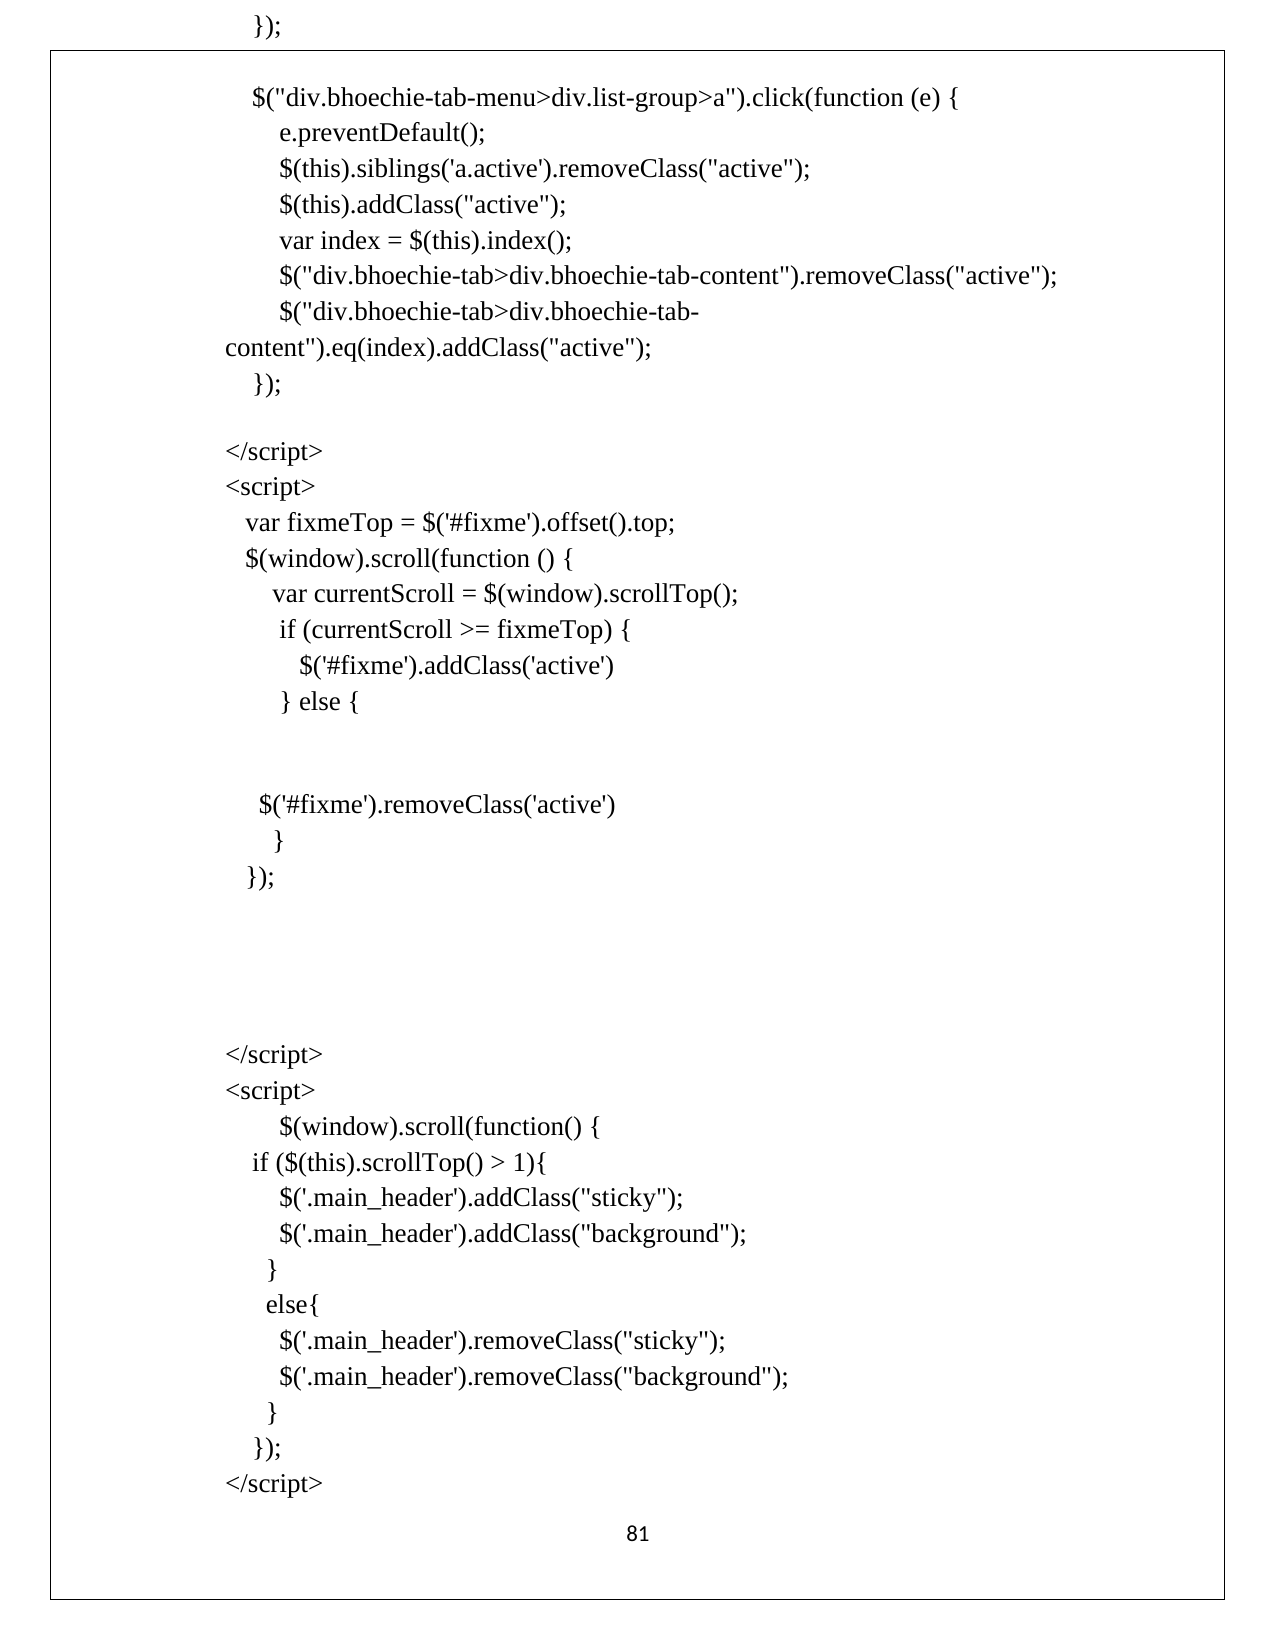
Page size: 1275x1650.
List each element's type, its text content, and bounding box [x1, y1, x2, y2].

text } else { [225, 685, 1125, 716]
text </script> [225, 1038, 1125, 1069]
text }); [225, 1431, 1125, 1463]
text } [225, 1253, 1125, 1284]
text $("div.bhoechie-tab-menu>div.list-group>a").click(function (e) { [225, 81, 1125, 112]
text $(window).scroll(function () { [225, 542, 1125, 573]
text $(this).addClass("active"); [225, 188, 1125, 219]
text if ($(this).scrollTop() > 1){ [225, 1146, 1125, 1177]
text $("div.bhoechie-tab>div.bhoechie-tab-content").eq(index).addClass("active"); [225, 295, 1125, 362]
text $('#fixme').addClass('active') [225, 649, 1125, 680]
text } [225, 1396, 1125, 1427]
text $("div.bhoechie-tab>div.bhoechie-tab-content").removeClass("active"); [225, 259, 1125, 291]
text var index = $(this).index(); [225, 224, 1125, 255]
text $(window).scroll(function() { [225, 1110, 1125, 1141]
text <script> [225, 470, 1125, 501]
text var currentScroll = $(window).scrollTop(); [225, 577, 1125, 609]
text }); [225, 367, 1125, 398]
text $('#fixme').removeClass('active') [225, 788, 1125, 819]
text $(this).siblings('a.active').removeClass("active"); [225, 152, 1125, 183]
text } [225, 824, 1125, 855]
text $('.main_header').removeClass("sticky"); [225, 1324, 1125, 1355]
text if (currentScroll >= fixmeTop) { [225, 613, 1125, 644]
text var fixmeTop = $('#fixme').offset().top; [225, 506, 1125, 537]
text </script> [225, 1467, 1125, 1498]
text $('.main_header').addClass("sticky"); [225, 1181, 1125, 1212]
text $('.main_header').addClass("background"); [225, 1217, 1125, 1248]
text else{ [225, 1288, 1125, 1320]
text $('.main_header').removeClass("background"); [225, 1360, 1125, 1391]
text e.preventDefault(); [225, 117, 1125, 148]
text }); [225, 9, 1125, 41]
text }); [225, 860, 1125, 891]
text <script> [225, 1074, 1125, 1105]
text </script> [225, 434, 1125, 466]
